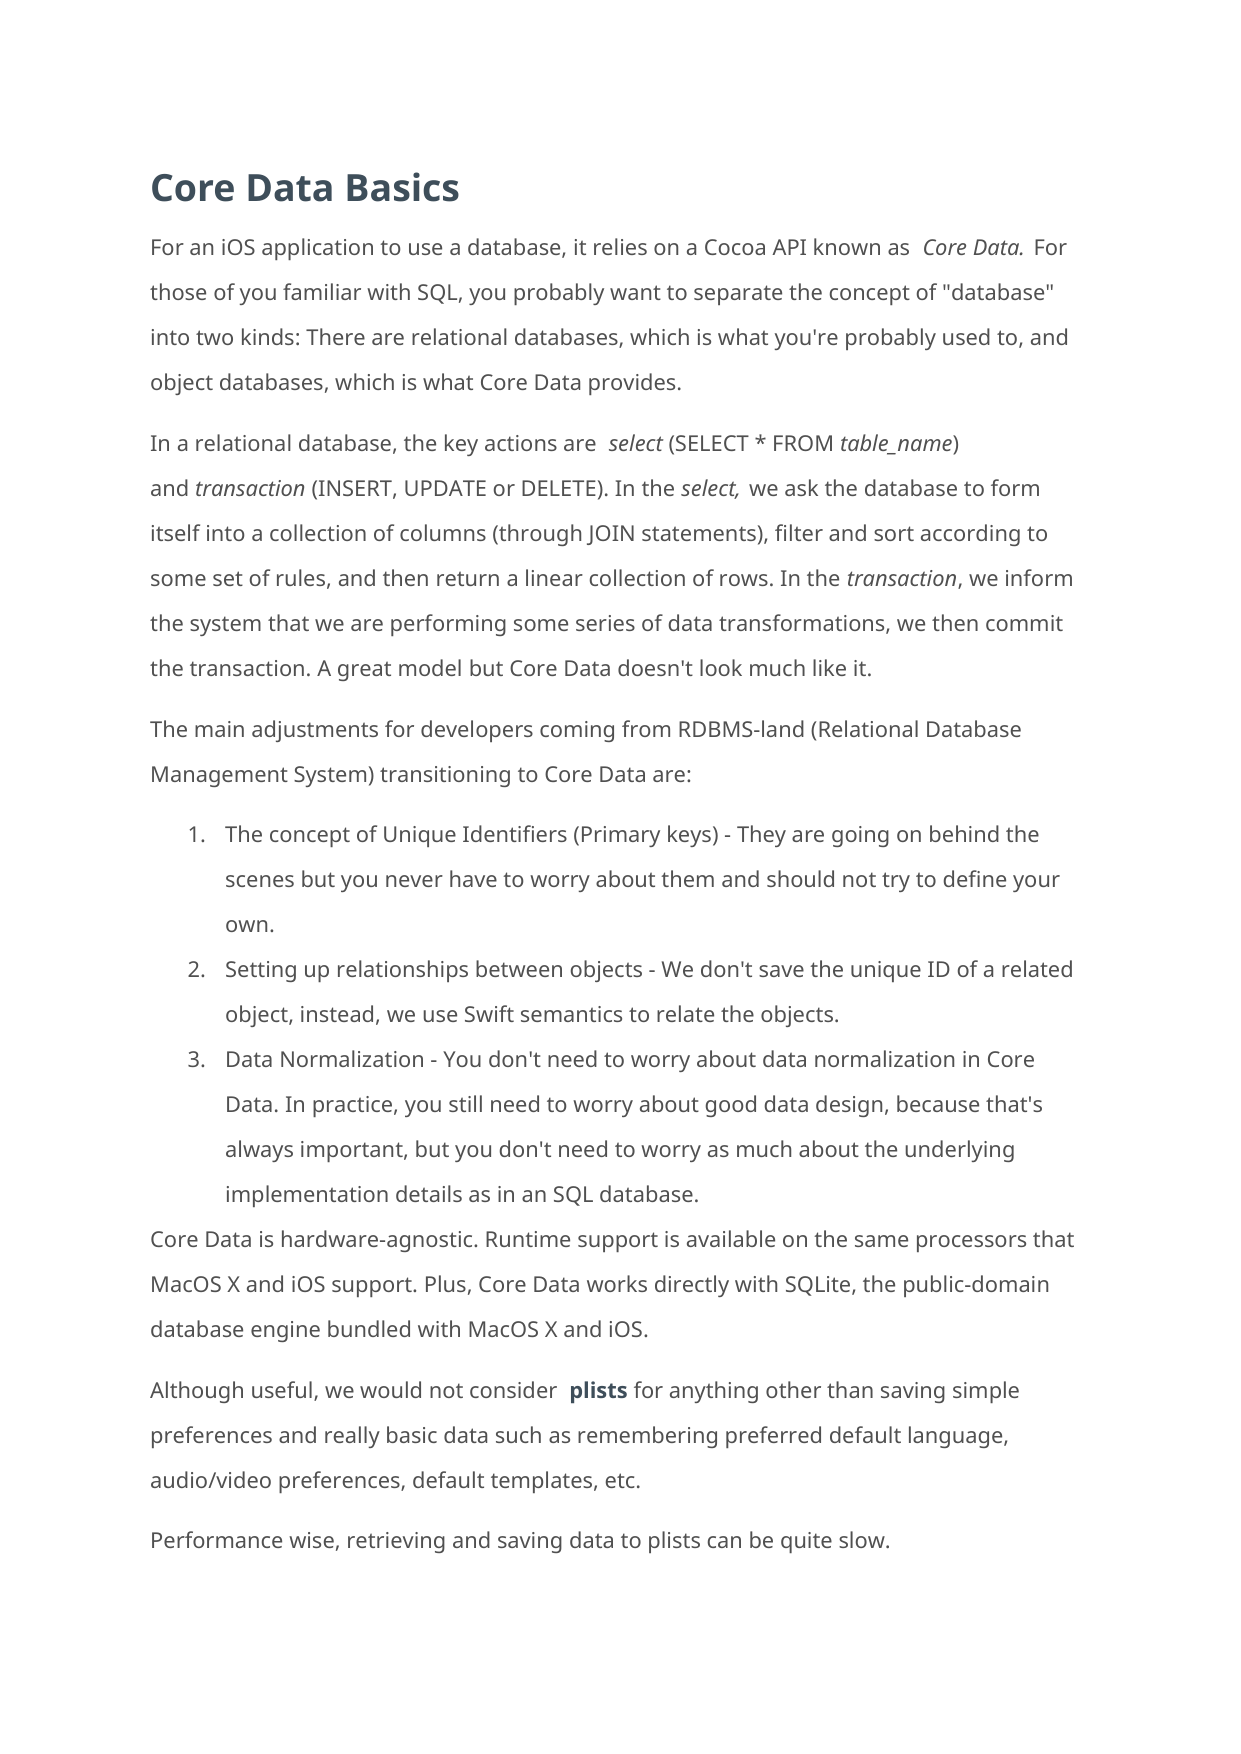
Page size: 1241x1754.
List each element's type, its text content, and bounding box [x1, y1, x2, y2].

text Performance wise, retrieving and saving data to plists can be quite slow. [150, 1510, 1090, 1555]
text In a relational database, the key actions are select (SELECT * FROM table_name) and transaction (INSERT, UPDATE or DELETE). In the select, we ask the database to form itself into a collection of columns (through JOIN statements), filter and sort according to some set of rules, and then return a linear collection of rows. In the transaction, we inform the system that we are performing some series of data transformations, we then commit the transaction. A great model but Core Data doesn't look much like it. [150, 413, 1090, 683]
text Core Data is hardware-agnostic. Runtime support is available on the same processors that MacOS X and iOS support. Plus, Core Data works directly with SQLite, the public-domain database engine bundled with MacOS X and iOS. [150, 1209, 1090, 1344]
list Setting up relationships between objects - We don't save the unique ID of a related object, instead, we use Swift semantics to relate the objects. [187, 939, 1090, 1029]
text For an iOS application to use a database, it relies on a Cocoa API known as Core Data. For those of you familiar with SQL, you probably want to separate the concept of "database" into two kinds: There are relational databases, which is what you're probably used to, and object databases, which is what Core Data provides. [150, 217, 1090, 397]
list The concept of Unique Identifiers (Primary keys) - They are going on behind the scenes but you never have to worry about them and should not try to define your own. [187, 804, 1090, 939]
list Data Normalization - You don't need to worry about data normalization in Core Data. In practice, you still need to worry about good data design, because that's always important, but you don't need to worry as much about the underlying implementation details as in an SQL database. [187, 1029, 1090, 1209]
text Although useful, we would not consider plists for anything other than saving simple preferences and really basic data such as remembering preferred default language, audio/video preferences, default templates, etc. [150, 1360, 1090, 1495]
text The main adjustments for developers coming from RDBMS-land (Relational Database Management System) transitioning to Core Data are: [150, 698, 1090, 788]
text Core Data Basics [150, 150, 1090, 212]
